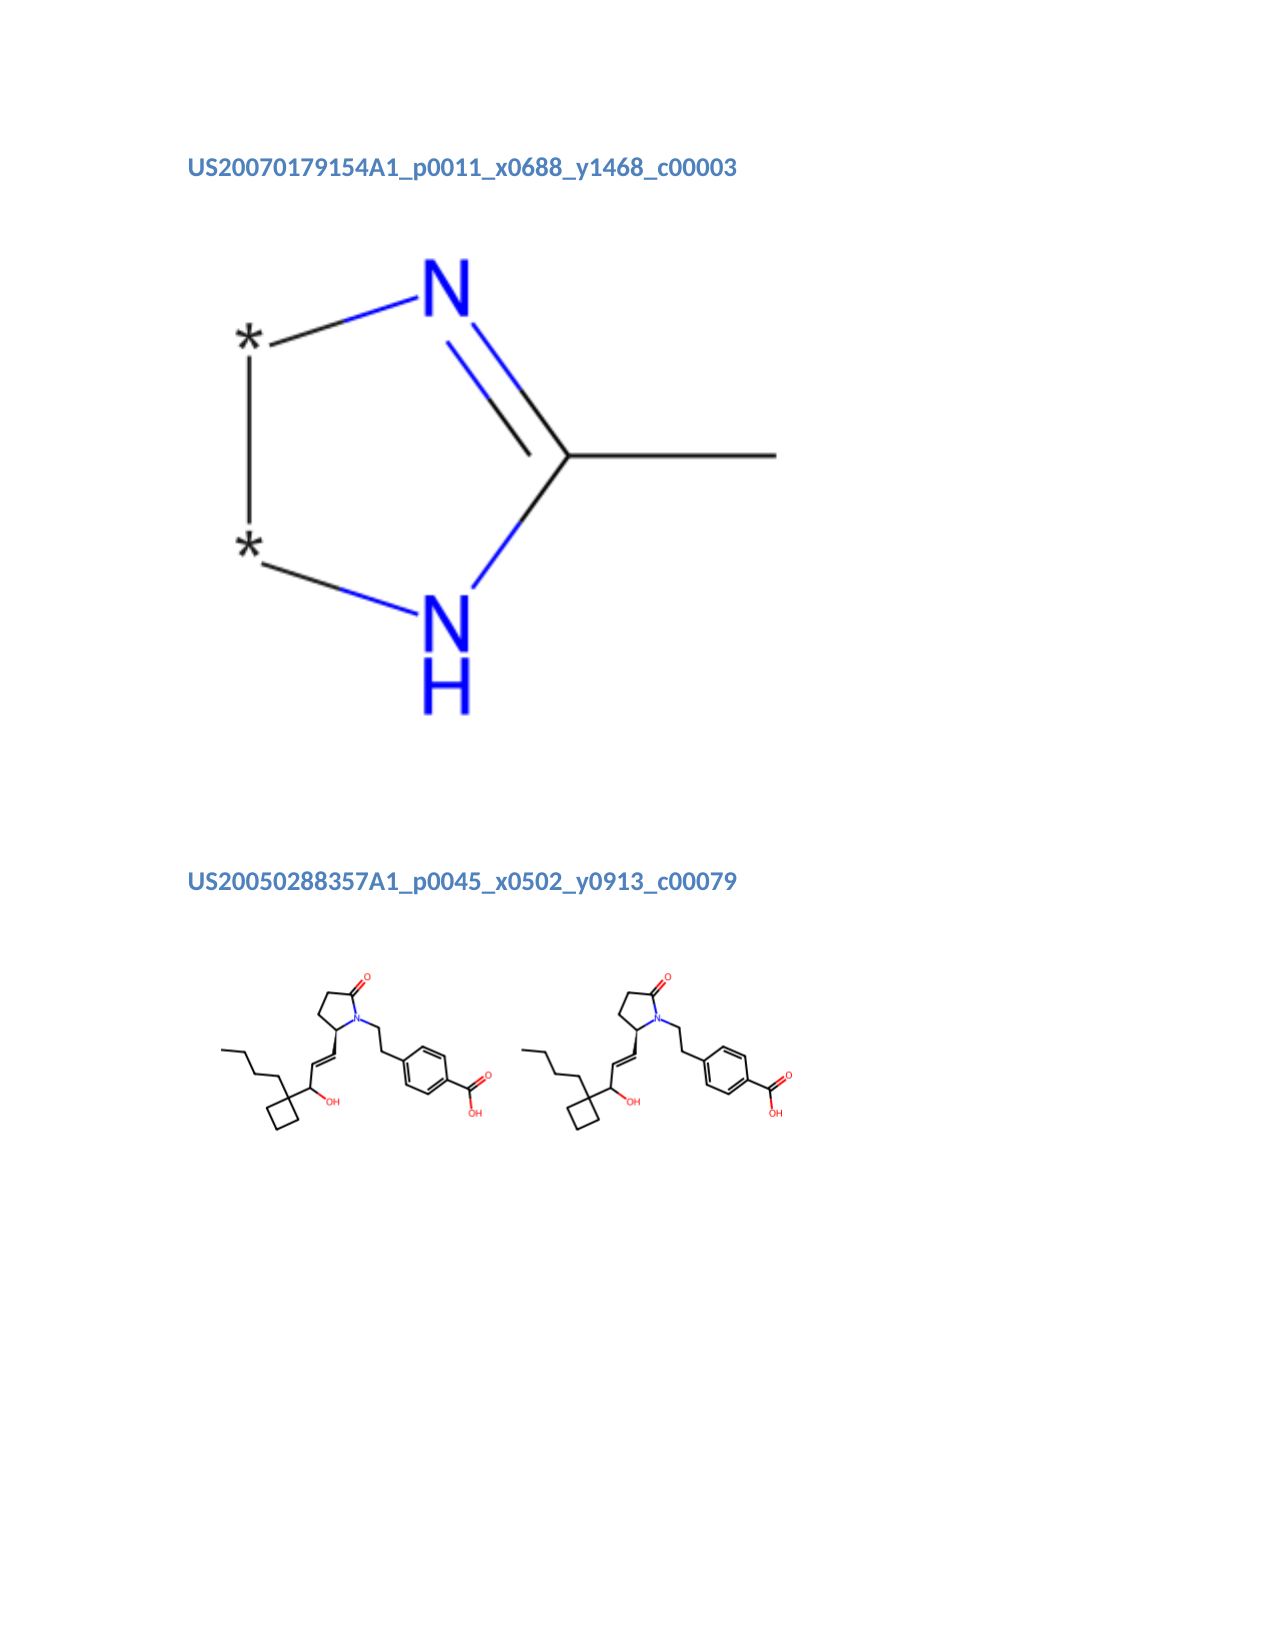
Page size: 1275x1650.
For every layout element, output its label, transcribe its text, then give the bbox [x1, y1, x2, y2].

subtitle US20050288357A1_p0045_x0502_y0913_c00079 [187, 864, 1087, 897]
picture [206, 901, 807, 1202]
picture [206, 187, 807, 788]
subtitle US20070179154A1_p0011_x0688_y1468_c00003 [187, 150, 1087, 183]
